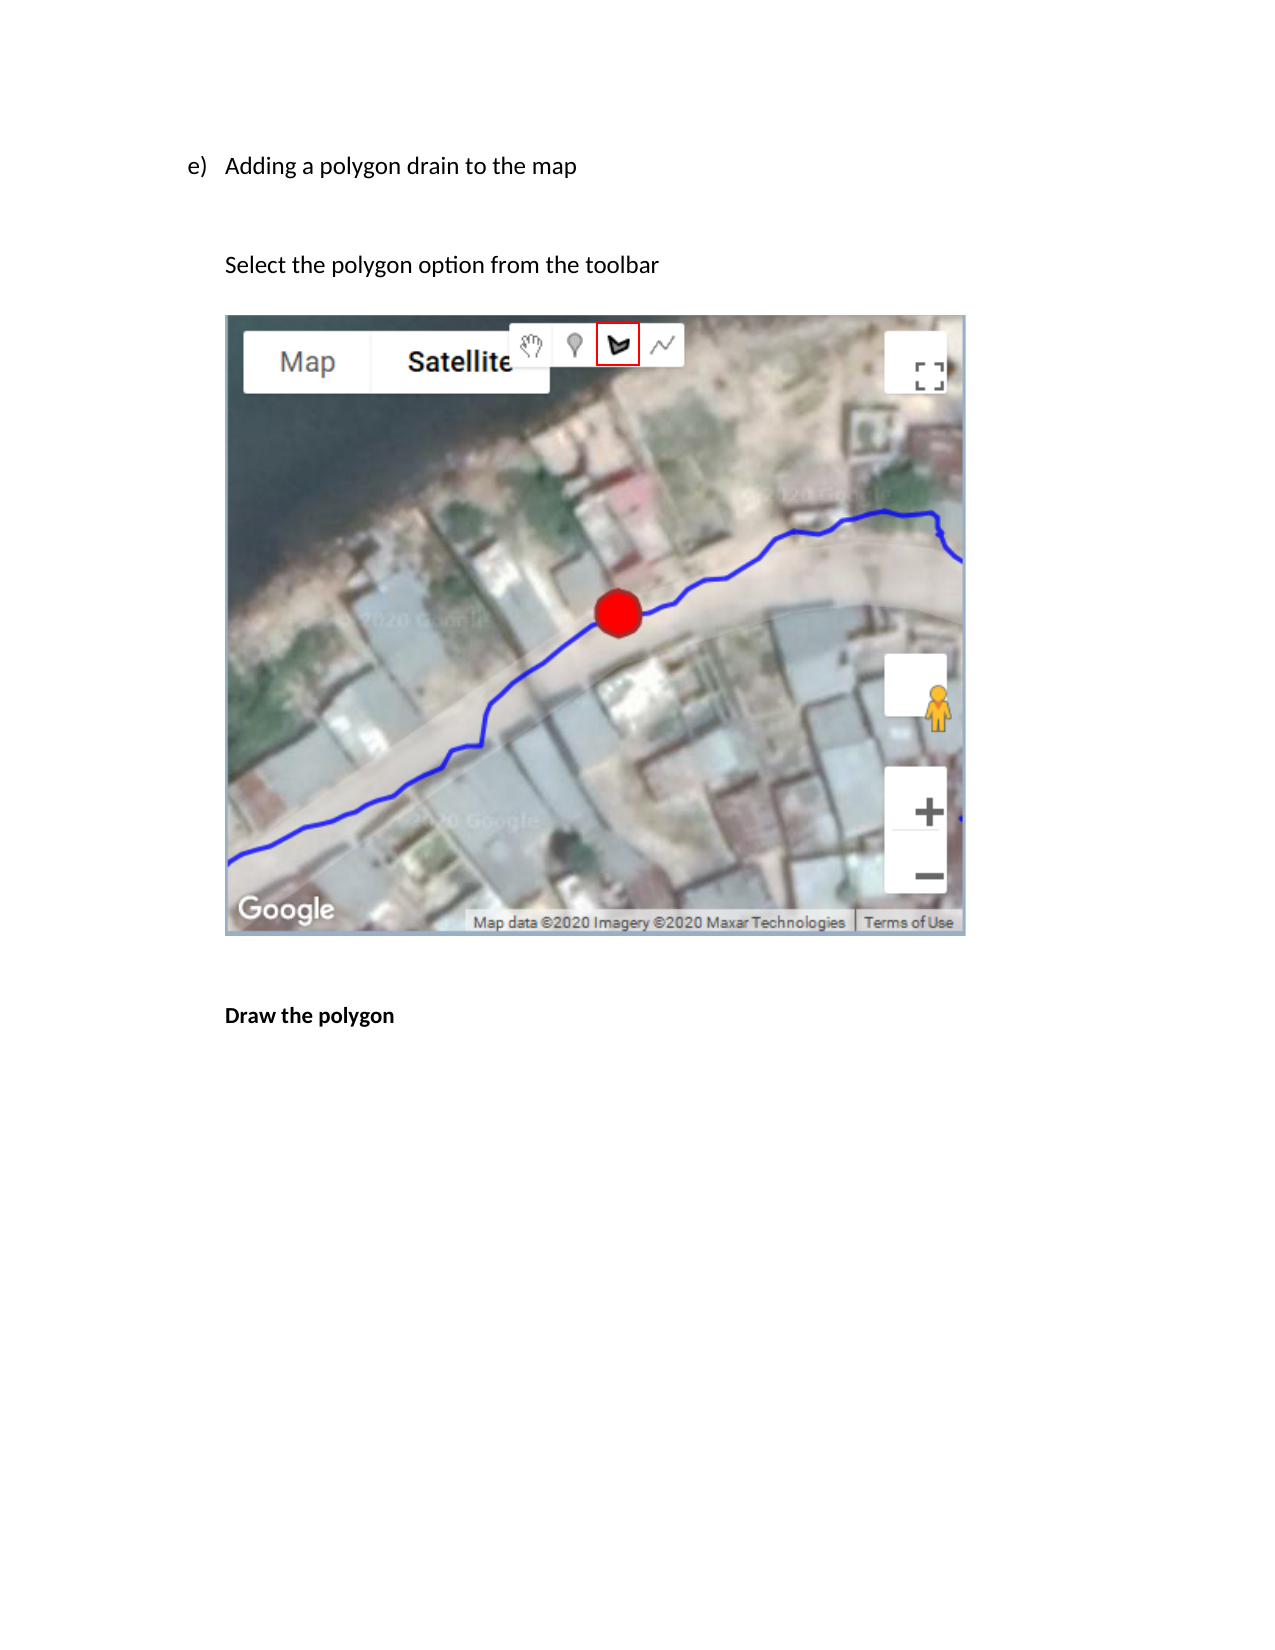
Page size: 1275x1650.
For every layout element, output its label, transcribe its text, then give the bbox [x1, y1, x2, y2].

list Select the polygon option from the toolbar [225, 249, 1125, 280]
list Adding a polygon drain to the map [187, 150, 1125, 181]
text Draw the polygon [150, 1001, 1125, 1029]
picture [225, 315, 966, 936]
